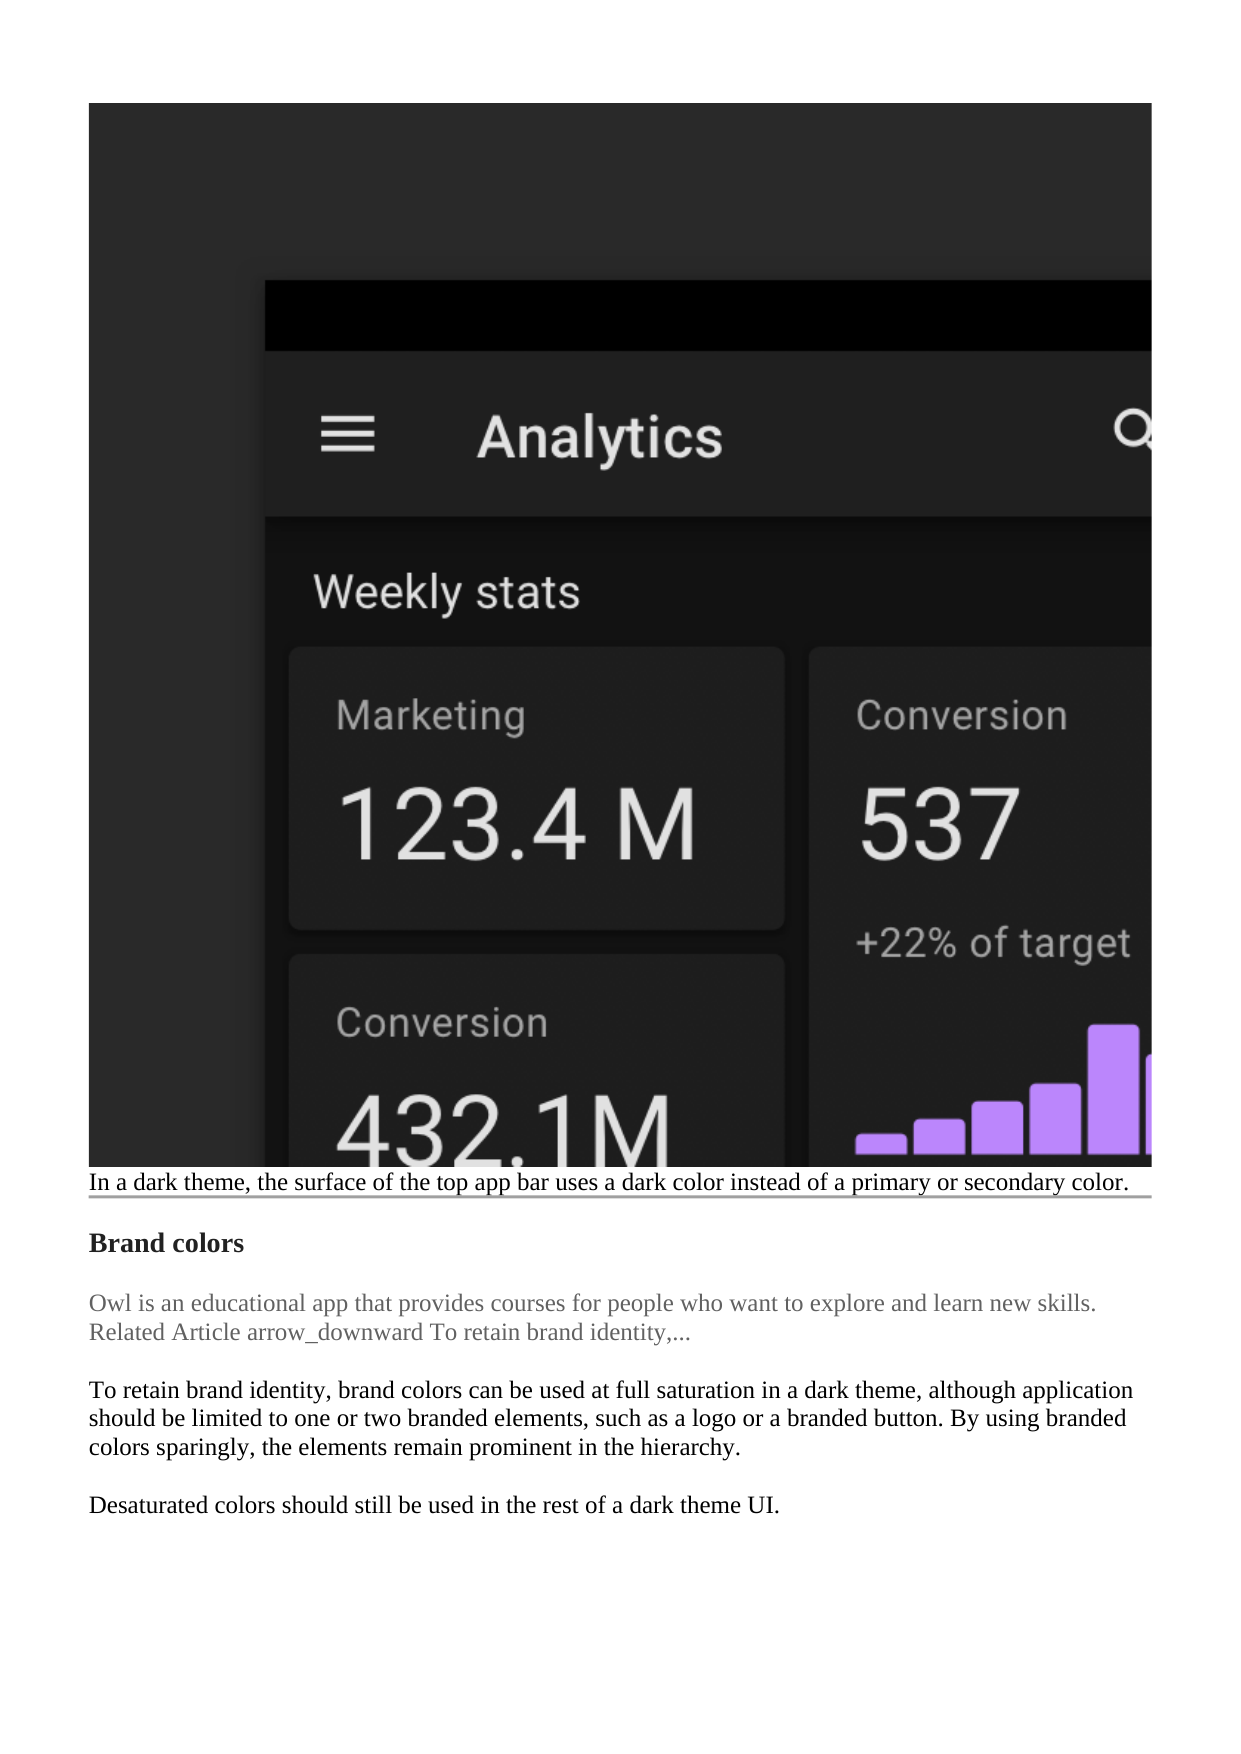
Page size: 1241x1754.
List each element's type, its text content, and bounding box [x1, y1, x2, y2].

picture [88, 103, 1152, 1167]
text To retain brand identity, brand colors can be used at full saturation in a dark theme, although application should be limited to one or two branded elements, such as a logo or a branded button. By using branded colors sparingly, the elements remain prominent in the hierarchy. [89, 1375, 1152, 1461]
text Brand colors [89, 1227, 1152, 1259]
text Desaturated colors should still be used in the rest of a dark theme UI. [89, 1490, 1152, 1519]
text In a dark theme, the surface of the top app bar uses a dark color instead of a primary or secondary color. [89, 1167, 1152, 1195]
text Owl is an educational app that provides courses for people who want to explore and learn new skills. Related Article arrow_downward To retain brand identity,... [89, 1288, 1152, 1346]
